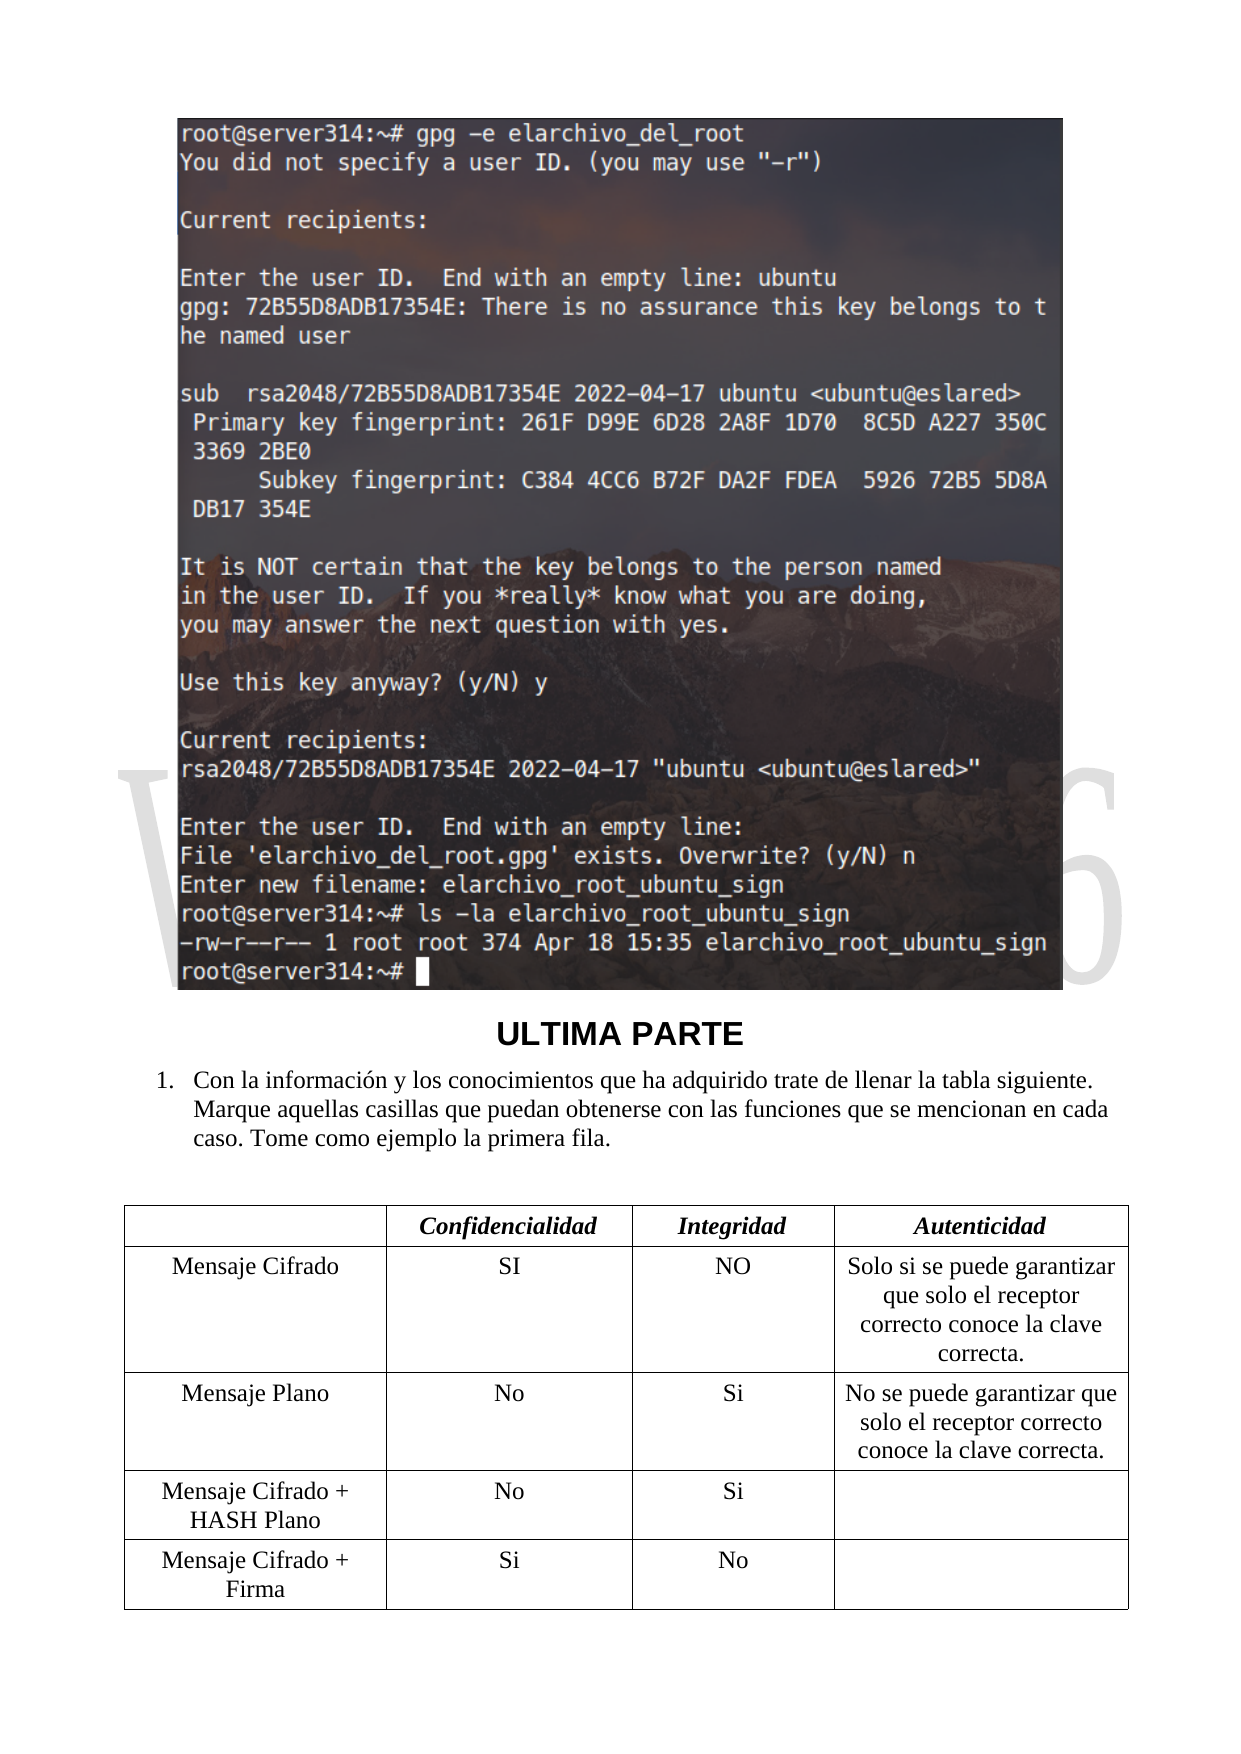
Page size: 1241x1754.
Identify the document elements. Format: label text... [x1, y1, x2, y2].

table_cell No [387, 1471, 632, 1539]
table_cell SI [387, 1247, 632, 1372]
table_cell Si [387, 1540, 632, 1608]
table_cell Mensaje Cifrado + Firma [125, 1540, 386, 1608]
table_cell Solo si se puede garantizar que solo el receptor correcto conoce la clave correcta. [835, 1247, 1128, 1372]
table_cell Mensaje Cifrado + HASH Plano [125, 1471, 386, 1539]
table_cell Si [633, 1471, 834, 1539]
table_cell NO [633, 1247, 834, 1372]
table_header Confidencialidad [387, 1206, 632, 1246]
table_cell [835, 1540, 1128, 1608]
table_cell Si [633, 1373, 834, 1470]
table_cell No [387, 1373, 632, 1470]
table_cell Mensaje Plano [125, 1373, 386, 1470]
list Con la información y los conocimientos que ha adquirido trate de llenar la tabla siguiente. Marque aquellas casillas que puedan obtenerse con las funciones que se mencionan en cada caso. Tome como ejemplo la primera fila. [156, 1065, 1122, 1151]
subtitle ULTIMA PARTE [118, 1014, 1122, 1053]
table_cell [835, 1471, 1128, 1539]
table_cell Mensaje Cifrado [125, 1247, 386, 1372]
table_header [125, 1206, 386, 1246]
table_cell No [633, 1540, 834, 1608]
table_header Autenticidad [835, 1206, 1128, 1246]
table_cell No se puede garantizar que solo el receptor correcto conoce la clave correcta. [835, 1373, 1128, 1470]
table_header Integridad [633, 1206, 834, 1246]
